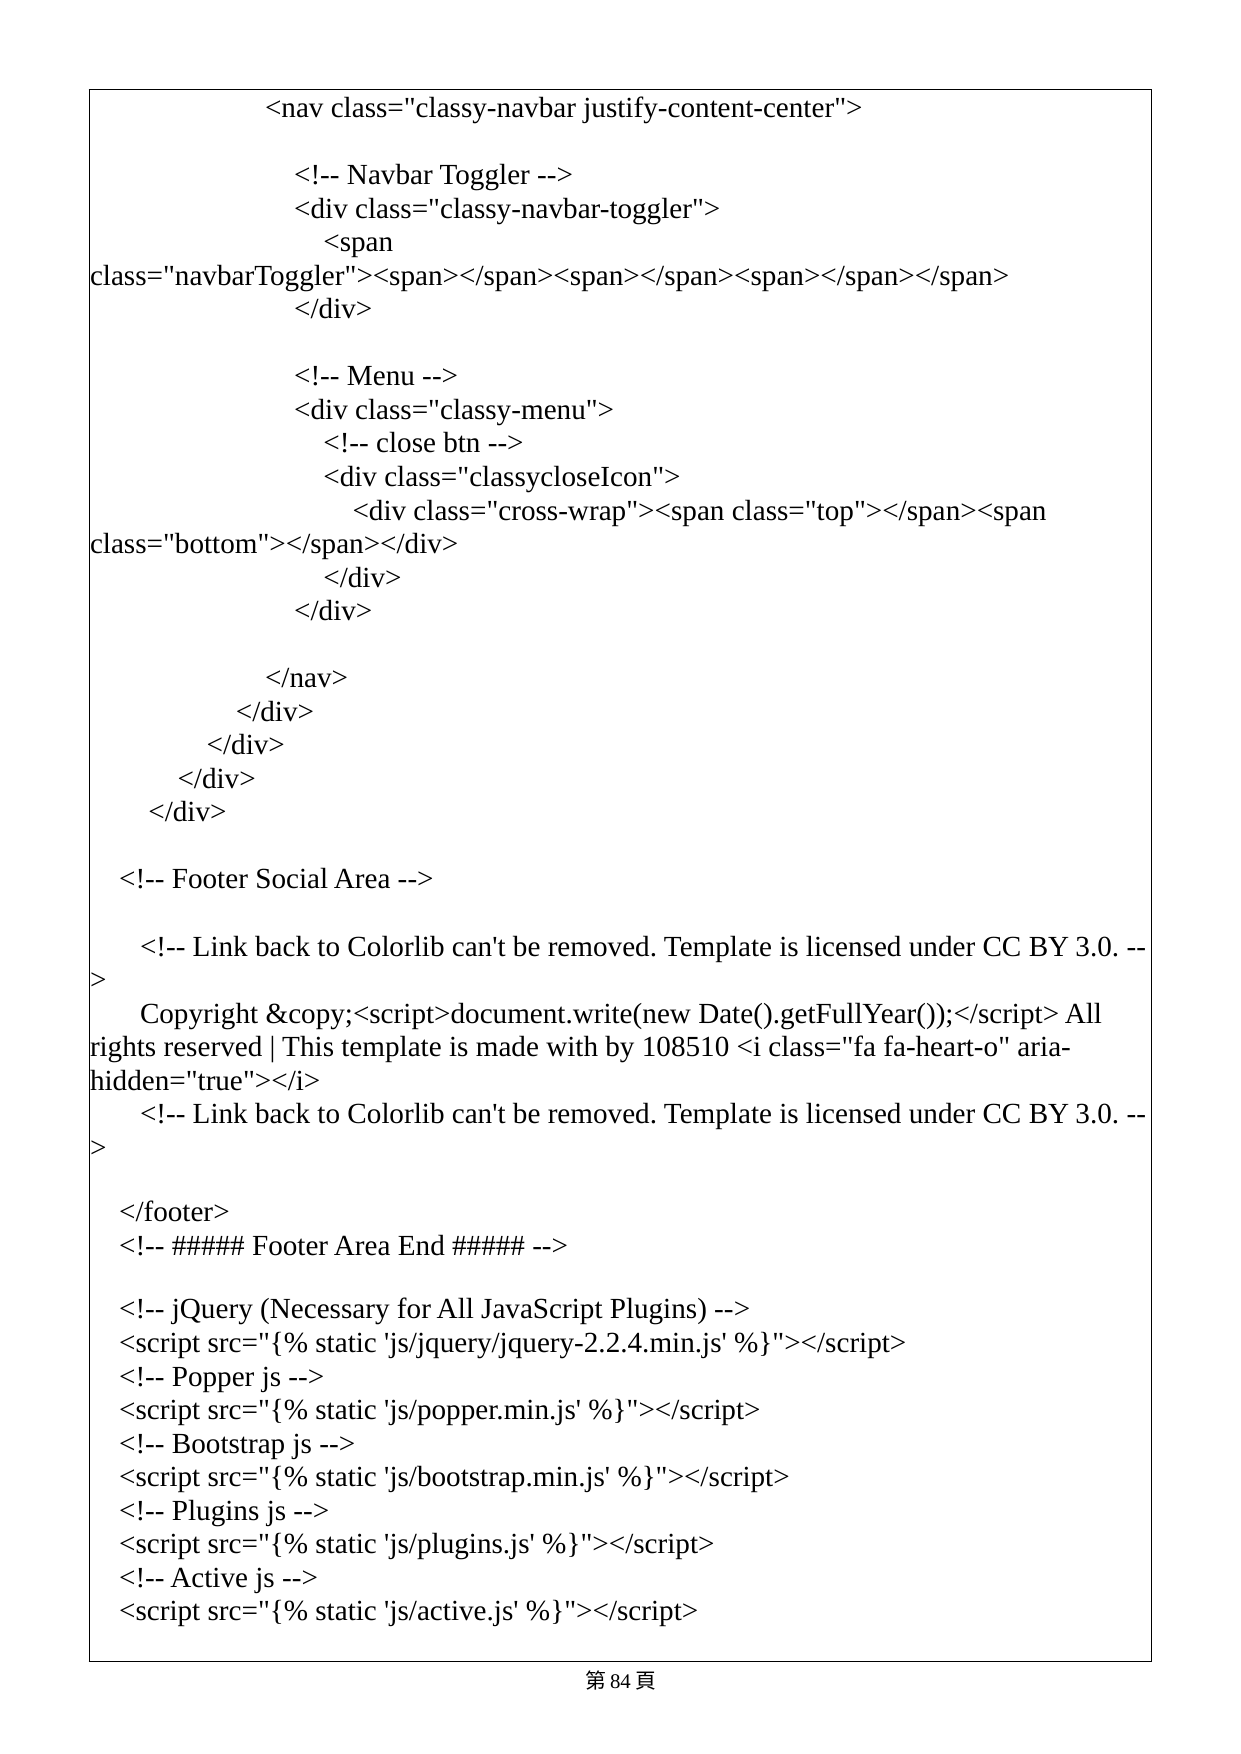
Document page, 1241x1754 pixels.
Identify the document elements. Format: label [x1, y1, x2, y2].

table_cell [90, 90, 1151, 1661]
